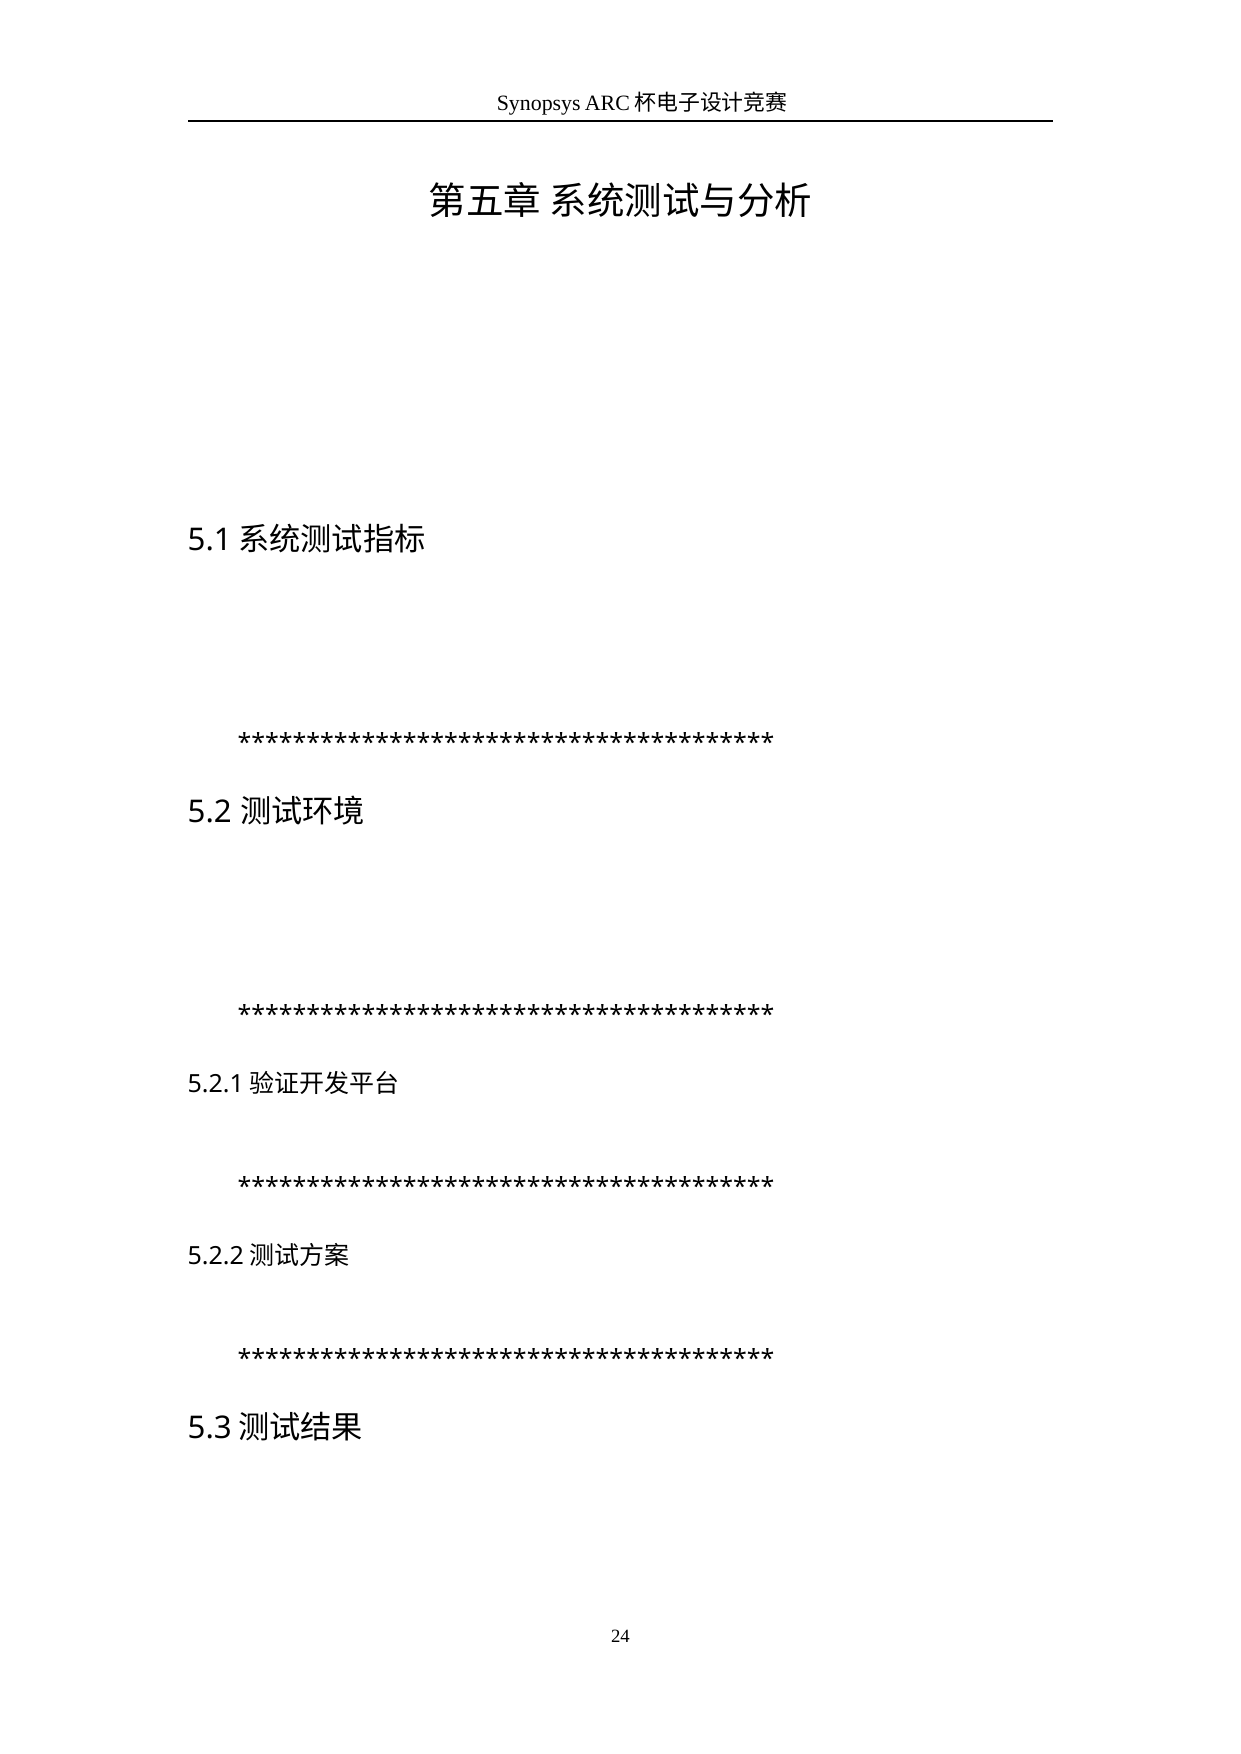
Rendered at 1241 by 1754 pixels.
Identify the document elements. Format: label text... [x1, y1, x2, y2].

subtitle 第五章 系统测试与分析 [187, 164, 1053, 232]
text *************************************** [187, 1323, 1053, 1391]
text *************************************** [187, 979, 1053, 1047]
subtitle 5.2.2测试方案 [187, 1219, 1053, 1287]
subtitle 5.2 测试环境 [187, 775, 1053, 843]
subtitle 5.2.1验证开发平台 [187, 1047, 1053, 1115]
subtitle 5.3测试结果 [187, 1391, 1053, 1459]
subtitle 5.1系统测试指标 [187, 503, 1053, 571]
text *************************************** [187, 1151, 1053, 1219]
text *************************************** [187, 707, 1053, 775]
